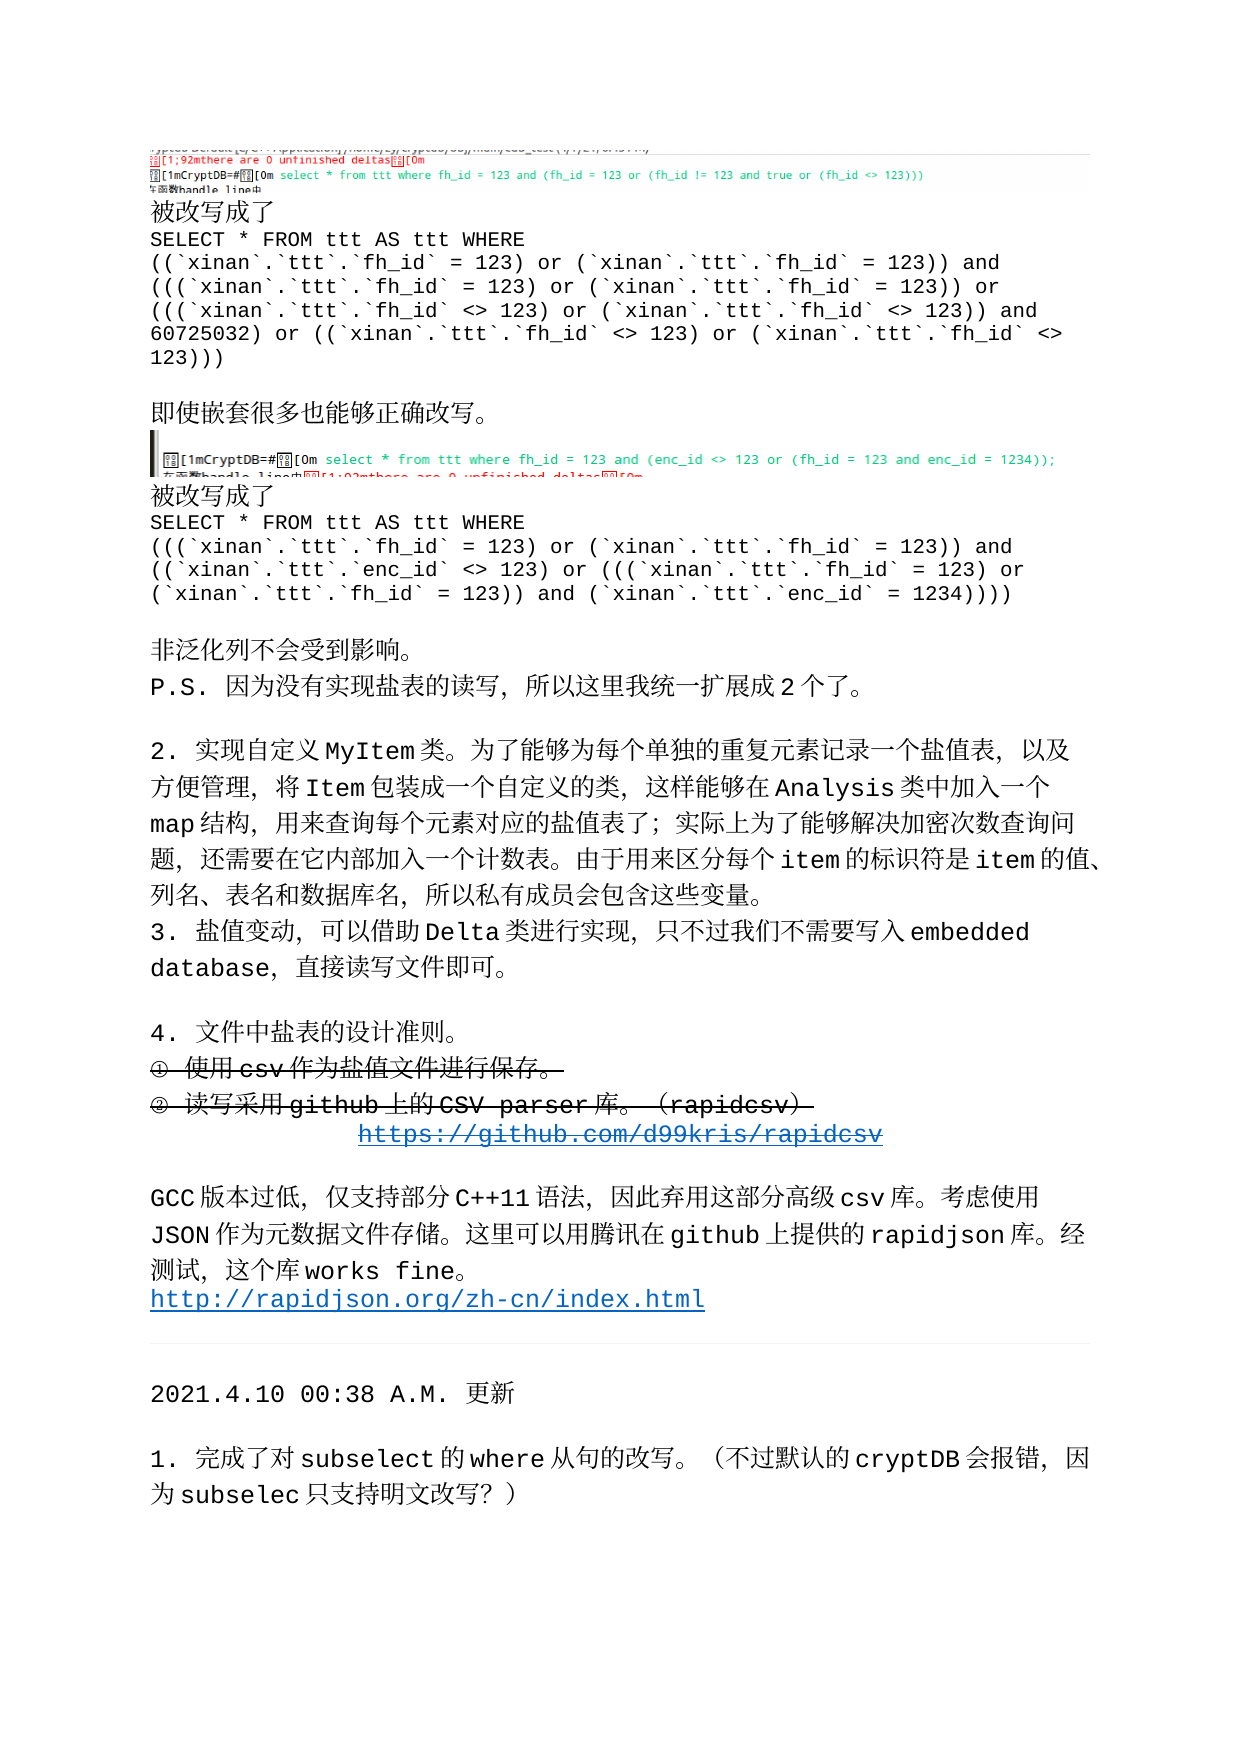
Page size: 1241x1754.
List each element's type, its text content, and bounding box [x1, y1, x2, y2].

text GCC版本过低，仅支持部分C++11语法，因此弃用这部分高级csv库。考虑使用JSON作为元数据文件存储。这里可以用腾讯在github上提供的rapidjson库。经测试，这个库works fine。 [150, 1178, 1090, 1287]
text ((`xinan`.`ttt`.`fh_id` = 123) or (`xinan`.`ttt`.`fh_id` = 123)) and (((`xinan`.`ttt`.`fh_id` = 123) or (`xinan`.`ttt`.`fh_id` = 123)) or (((`xinan`.`ttt`.`fh_id` <> 123) or (`xinan`.`ttt`.`fh_id` <> 123)) and 60725032) or ((`xinan`.`ttt`.`fh_id` <> 123) or (`xinan`.`ttt`.`fh_id` <> 123))) [150, 252, 1090, 371]
text 2. 实现自定义MyItem类。为了能够为每个单独的重复元素记录一个盐值表，以及方便管理，将Item包装成一个自定义的类，这样能够在Analysis类中加入一个map结构，用来查询每个元素对应的盐值表了；实际上为了能够解决加密次数查询问题，还需要在它内部加入一个计数表。由于用来区分每个item的标识符是item的值、列名、表名和数据库名，所以私有成员会包含这些变量。 [150, 731, 1090, 912]
text P.S. 因为没有实现盐表的读写，所以这里我统一扩展成2个了。 [150, 666, 1090, 703]
text ② 读写采用github上的CSV parser库。（rapidcsv） [150, 1085, 1090, 1121]
text 4. 文件中盐表的设计准则。 [150, 1013, 1090, 1049]
text 非泛化列不会受到影响。 [150, 630, 1090, 666]
text SELECT * FROM ttt AS ttt WHERE [150, 512, 1090, 536]
picture [150, 430, 1091, 477]
text (((`xinan`.`ttt`.`fh_id` = 123) or (`xinan`.`ttt`.`fh_id` = 123)) and ((`xinan`.`ttt`.`enc_id` <> 123) or (((`xinan`.`ttt`.`fh_id` = 123) or (`xinan`.`ttt`.`fh_id` = 123)) and (`xinan`.`ttt`.`enc_id` = 1234)))) [150, 536, 1090, 607]
text 即使嵌套很多也能够正确改写。 [150, 394, 1090, 430]
text ① 使用csv作为盐值文件进行保存。 [150, 1049, 1090, 1085]
picture [150, 150, 1091, 193]
text http://rapidjson.org/zh-cn/index.html [150, 1287, 1090, 1315]
text 被改写成了 [150, 477, 1090, 512]
text 被改写成了 [150, 193, 1090, 229]
text 3. 盐值变动，可以借助Delta类进行实现，只不过我们不需要写入embedded database，直接读写文件即可。 [150, 912, 1090, 984]
text SELECT * FROM ttt AS ttt WHERE [150, 229, 1090, 252]
text 1. 完成了对subselect的where从句的改写。（不过默认的cryptDB会报错，因为subselec只支持明文改写？） [150, 1439, 1090, 1511]
text https://github.com/d99kris/rapidcsv [150, 1121, 1090, 1150]
text 2021.4.10 00:38 A.M. 更新 [150, 1374, 1090, 1410]
